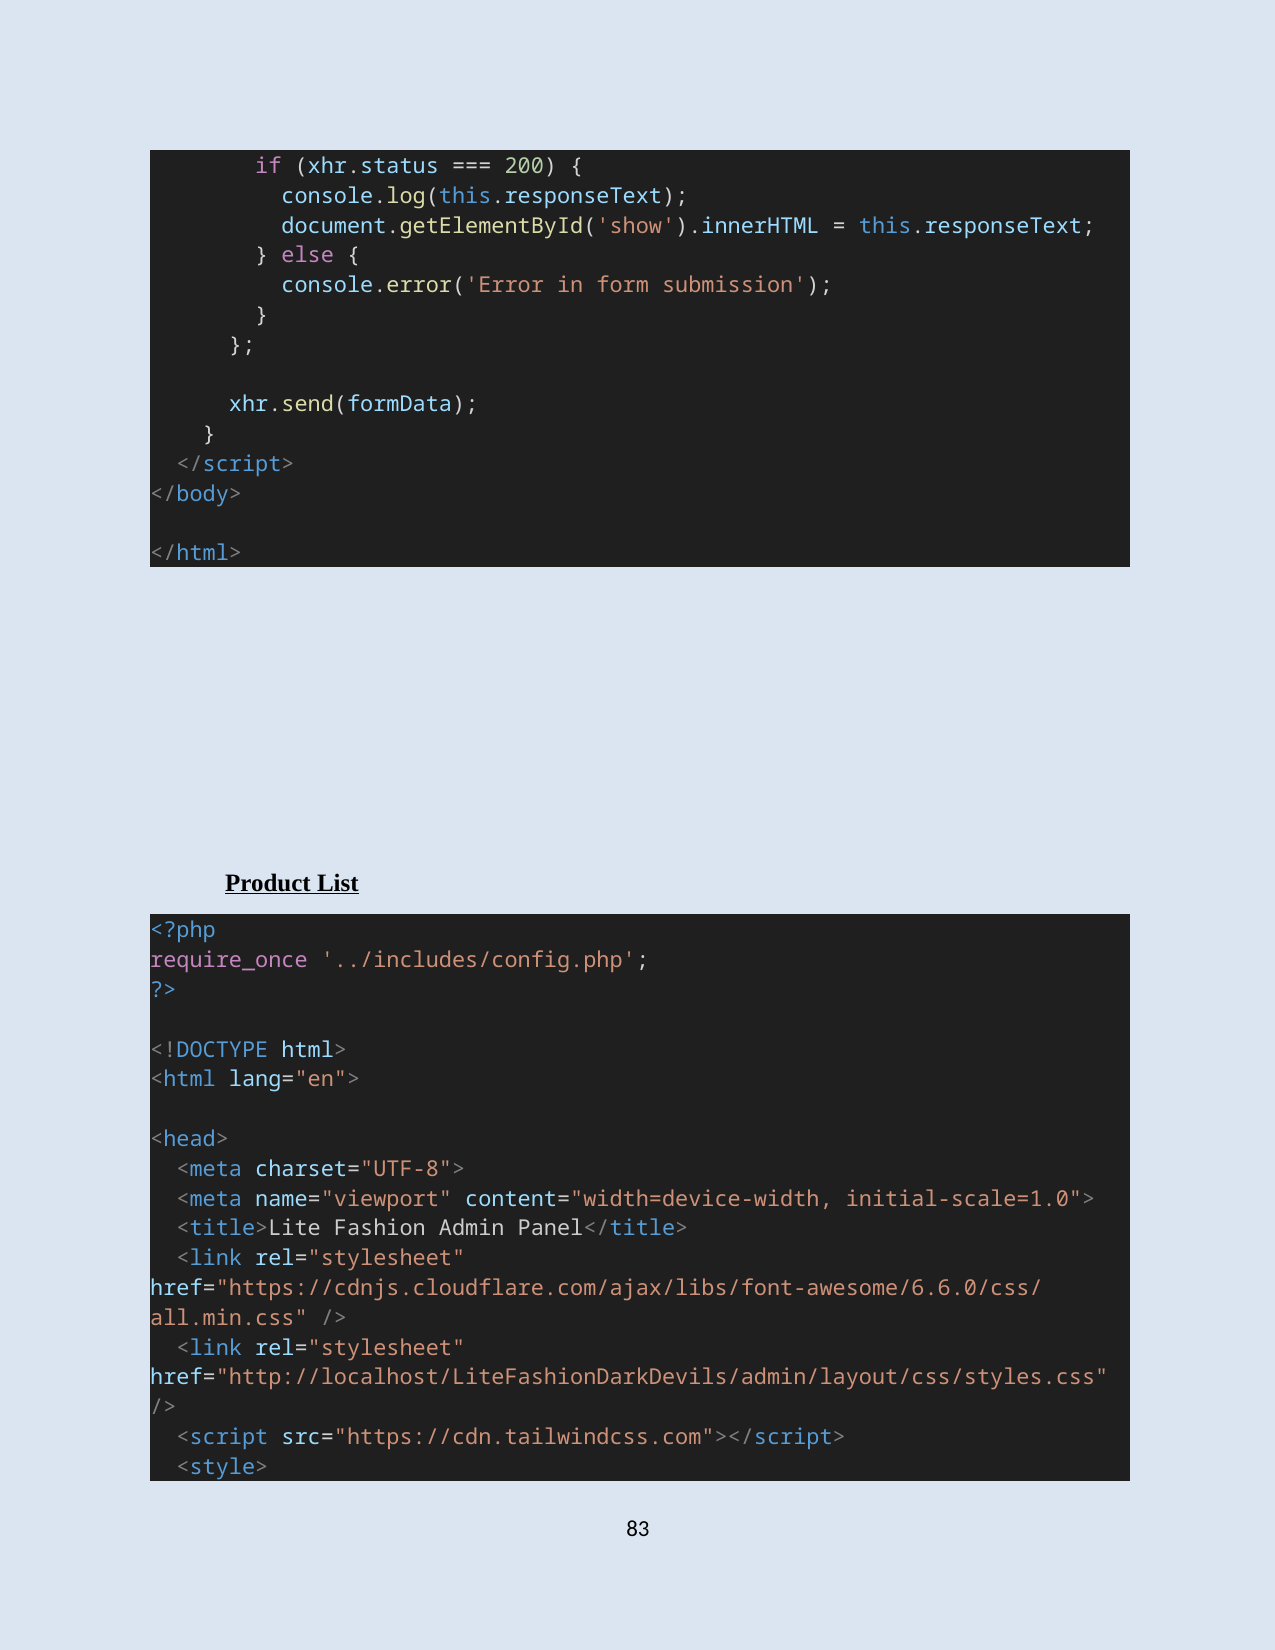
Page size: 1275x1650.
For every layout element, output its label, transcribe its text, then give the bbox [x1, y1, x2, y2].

text <title>Lite Fashion Admin Panel</title> [150, 1212, 1130, 1242]
list Product List [225, 868, 1125, 897]
text <script src="https://cdn.tailwindcss.com"></script> [150, 1421, 1130, 1451]
text <link rel="stylesheet" href="https://cdnjs.cloudflare.com/ajax/libs/font-awesome/6.6.0/css/all.min.css" /> [150, 1242, 1130, 1332]
text <!DOCTYPE html> [150, 1034, 1130, 1063]
text console.log(this.responseText); [150, 180, 1130, 209]
text xhr.send(formData); [150, 388, 1130, 418]
text <head> [150, 1123, 1130, 1153]
text <?php [150, 914, 1130, 944]
text } [150, 418, 1130, 448]
text <style> [150, 1451, 1130, 1481]
text <html lang="en"> [150, 1063, 1130, 1093]
text console.error('Error in form submission'); [150, 269, 1130, 299]
text document.getElementById('show').innerHTML = this.responseText; [150, 209, 1130, 239]
text } else { [150, 239, 1130, 269]
text <meta name="viewport" content="width=device-width, initial-scale=1.0"> [150, 1183, 1130, 1212]
text </script> [150, 448, 1130, 478]
text <link rel="stylesheet" href="http://localhost/LiteFashionDarkDevils/admin/layout/css/styles.css" /> [150, 1332, 1130, 1421]
text }; [150, 329, 1130, 358]
text } [150, 299, 1130, 329]
text ?> [150, 974, 1130, 1004]
text </html> [150, 537, 1130, 567]
text <meta charset="UTF-8"> [150, 1153, 1130, 1183]
text if (xhr.status === 200) { [150, 150, 1130, 180]
text </body> [150, 478, 1130, 507]
text require_once '../includes/config.php'; [150, 944, 1130, 974]
